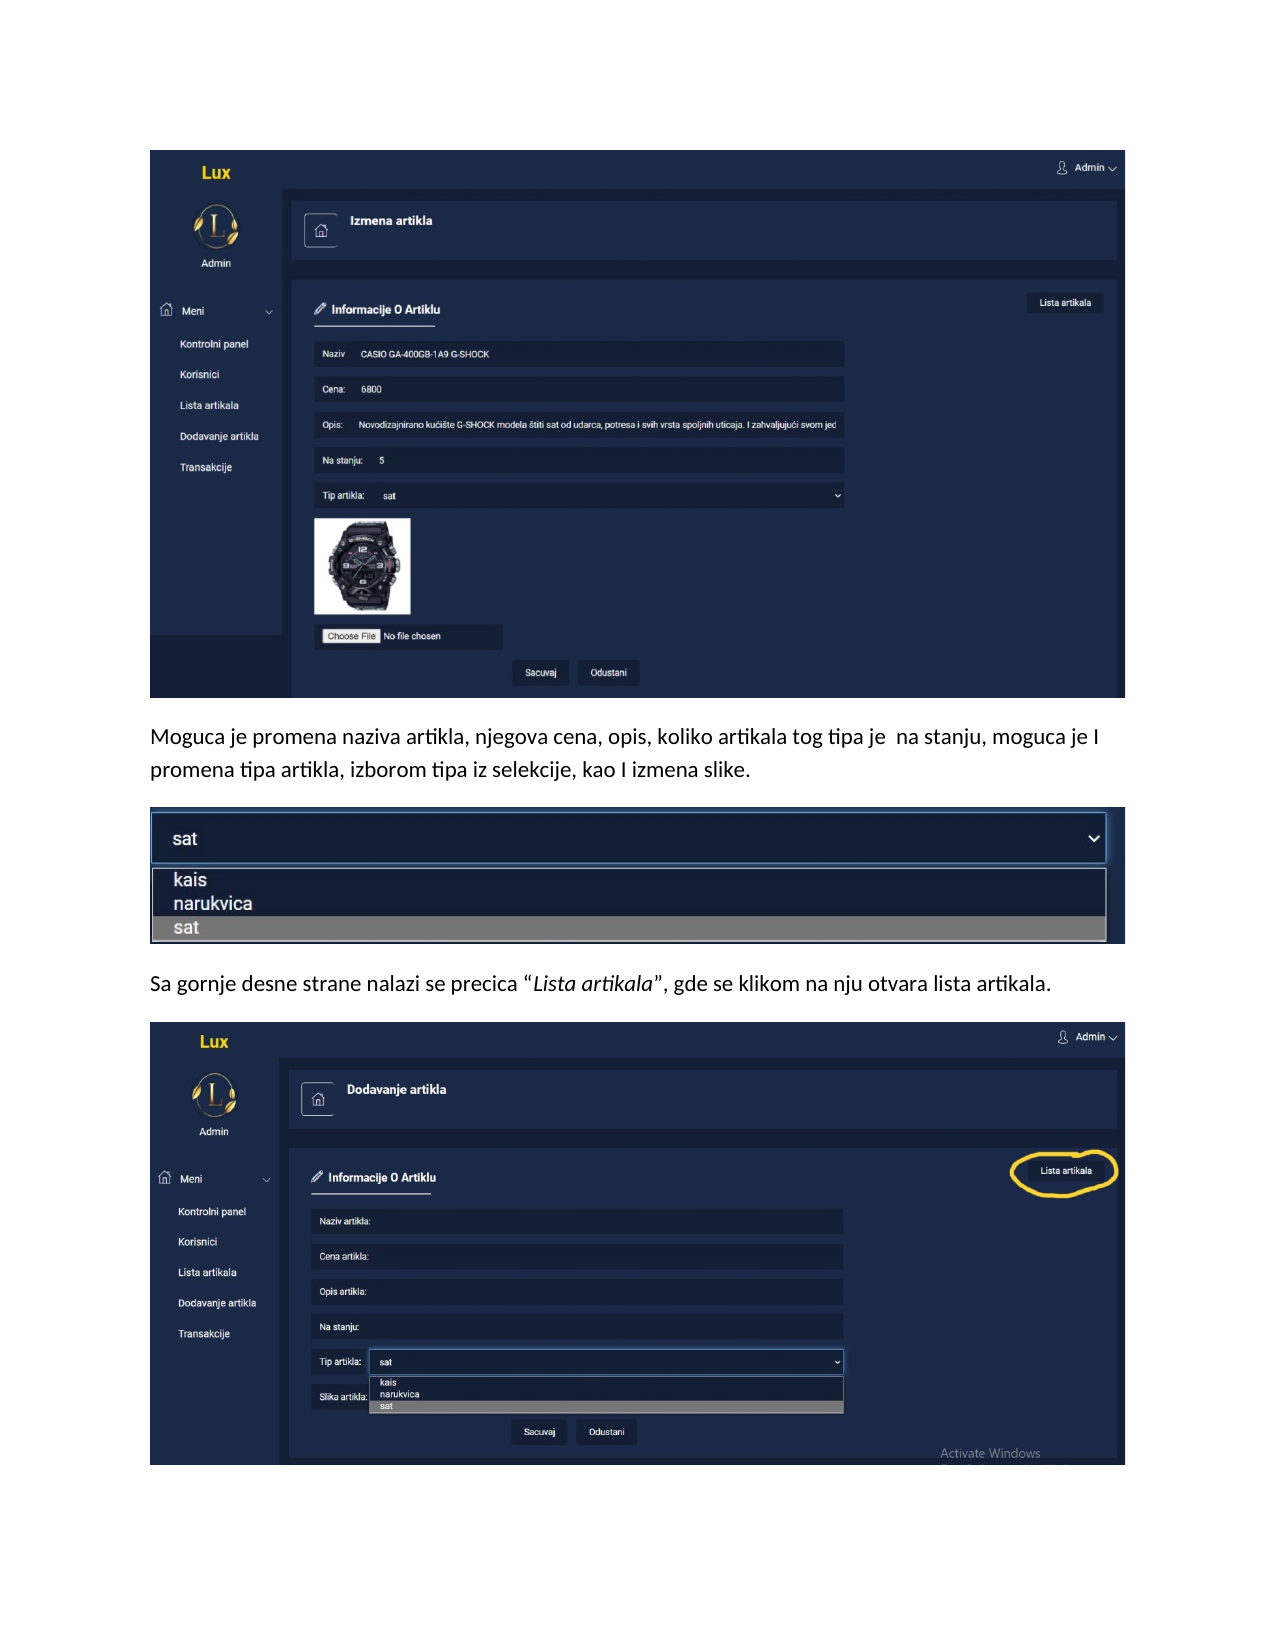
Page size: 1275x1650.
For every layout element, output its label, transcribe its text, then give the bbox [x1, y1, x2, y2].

picture [150, 807, 1125, 944]
text Moguca je promena naziva artikla, njegova cena, opis, koliko artikala tog tipa je na stanju, moguca je I promena tipa artikla, izborom tipa iz selekcije, kao I izmena slike. [150, 722, 1125, 783]
picture [150, 1022, 1125, 1465]
text Sa gornje desne strane nalazi se precica “Lista artikala”, gde se klikom na nju otvara lista artikala. [150, 969, 1125, 997]
picture [150, 150, 1125, 698]
